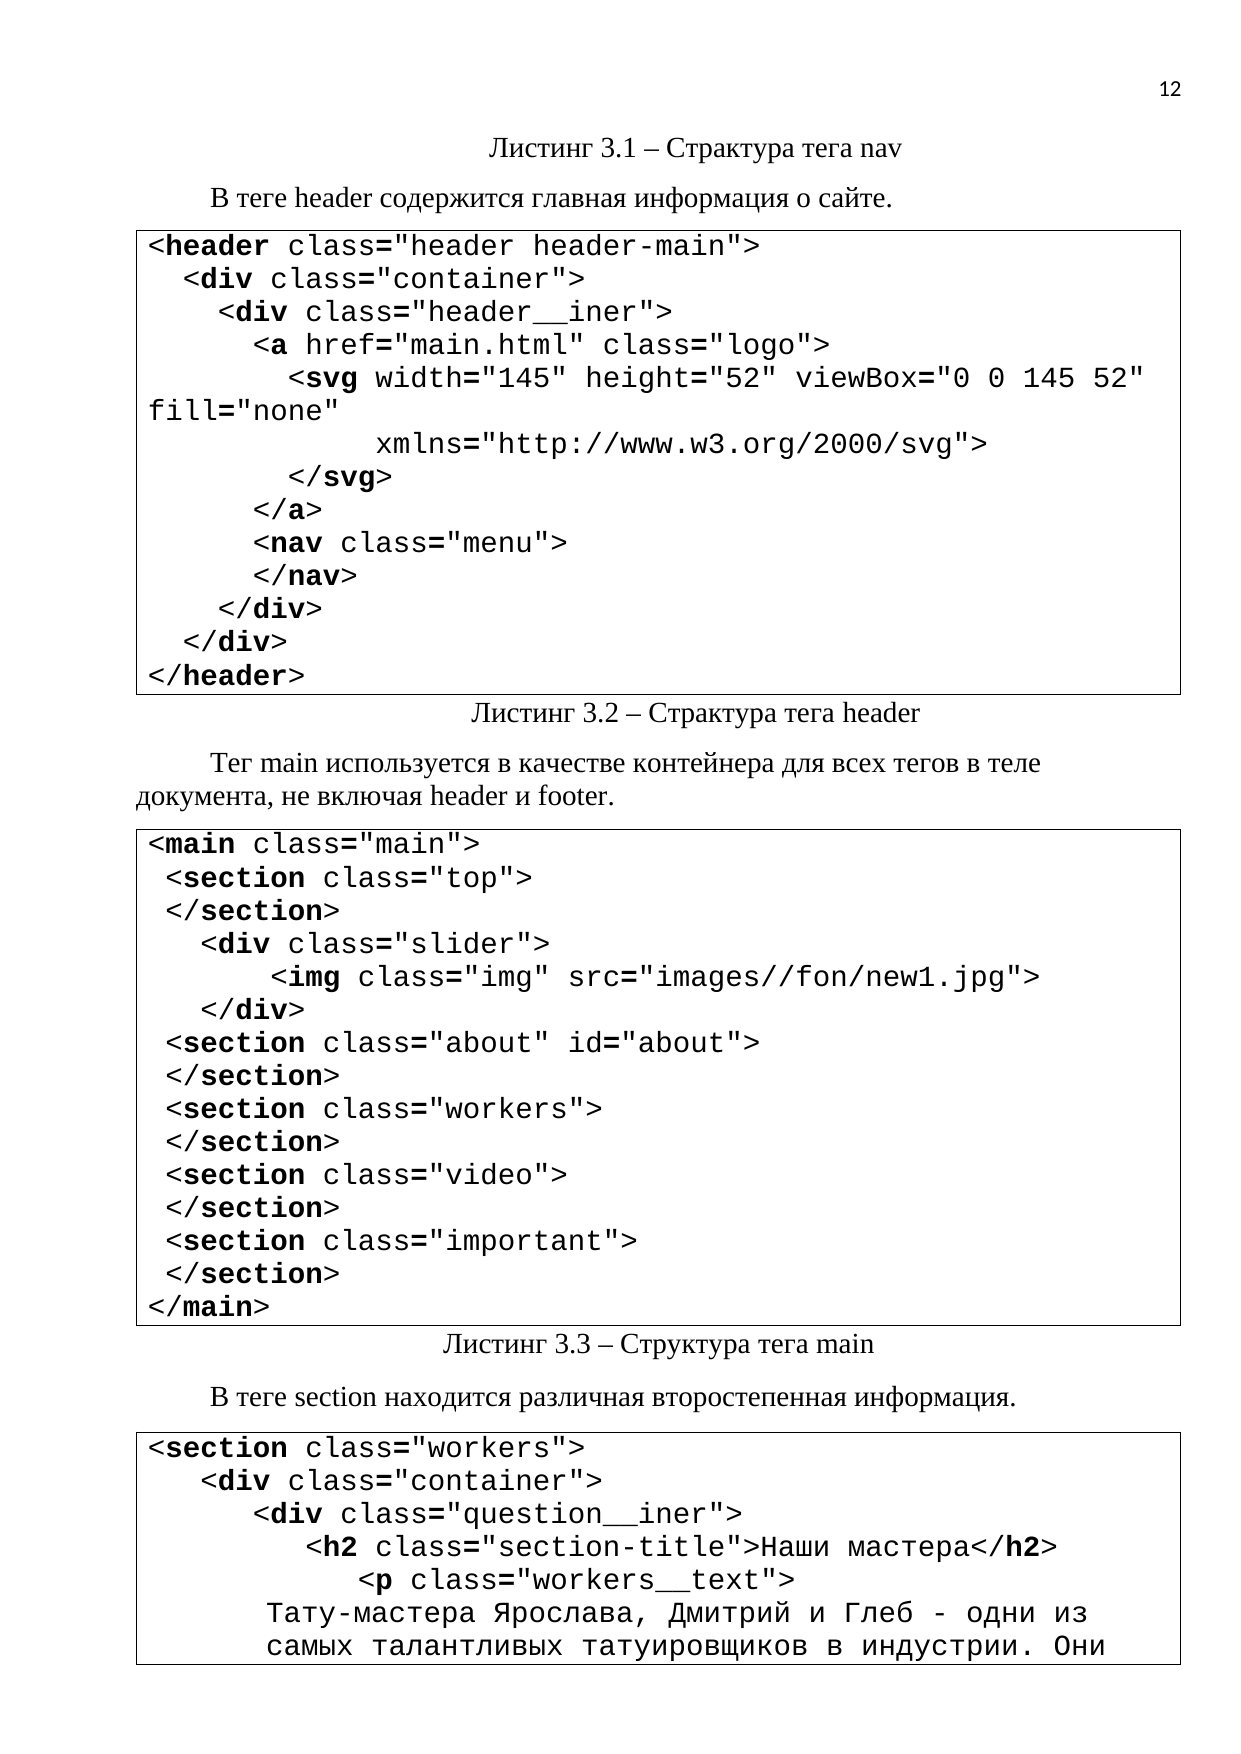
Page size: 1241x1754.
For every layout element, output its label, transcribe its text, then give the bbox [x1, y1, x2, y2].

text Тег main используется в качестве контейнера для всех тегов в теле документа, не включая header и footer. [136, 745, 1181, 812]
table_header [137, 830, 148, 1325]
text Листинг 3.3 – Структура тега main [136, 1326, 1181, 1359]
text В теге header содержится главная информация о сайте. [136, 180, 1181, 214]
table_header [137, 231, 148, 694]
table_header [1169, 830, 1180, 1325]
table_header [137, 1433, 266, 1664]
text Листинг 3.2 – Страктура тега header [136, 695, 1181, 728]
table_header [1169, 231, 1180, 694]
text Листинг 3.1 – Страктура тега nav [136, 130, 1181, 163]
text В теге section находится различная второстепенная информация. [136, 1379, 1181, 1412]
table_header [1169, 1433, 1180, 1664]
